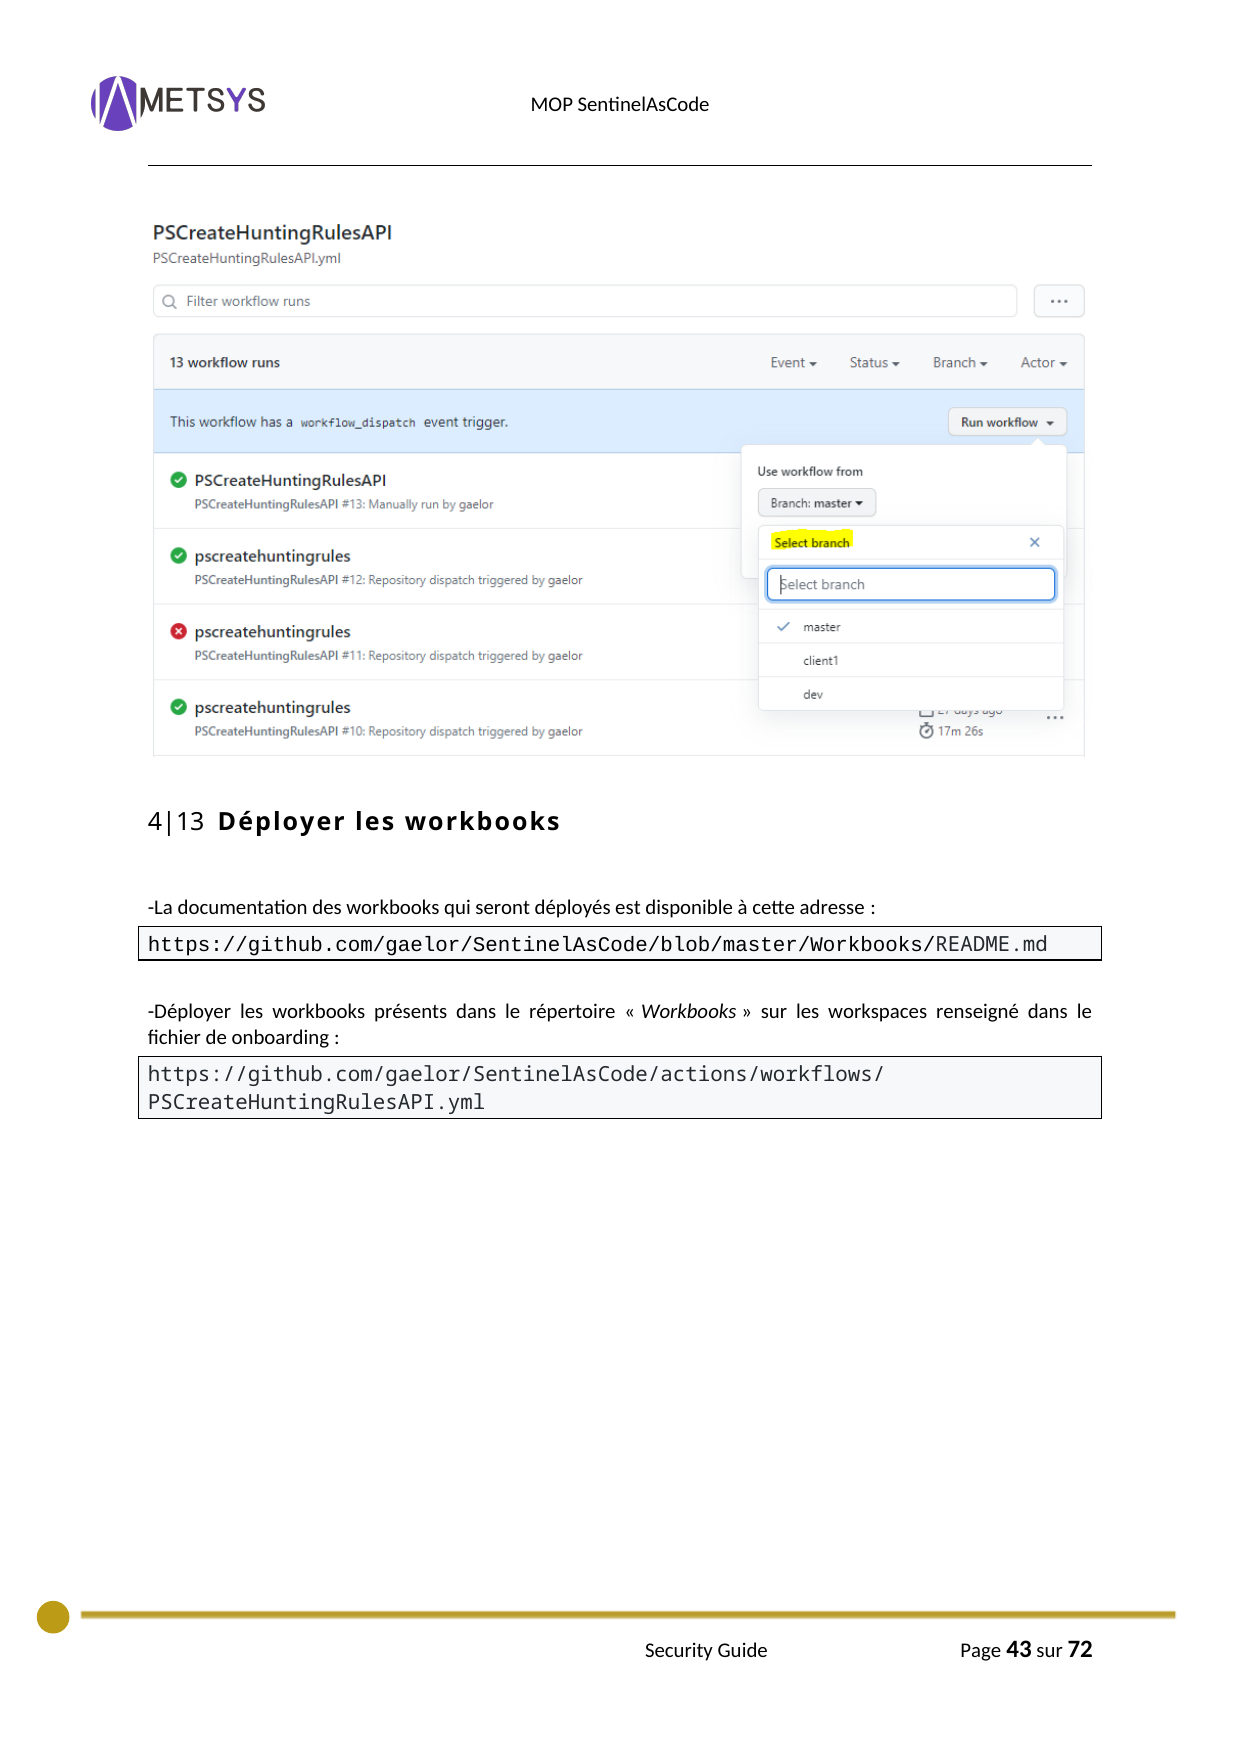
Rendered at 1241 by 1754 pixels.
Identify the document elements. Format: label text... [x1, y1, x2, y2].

picture [147, 218, 1093, 757]
text -La documentation des workbooks qui seront déployés est disponible à cette adresse : [148, 894, 1092, 919]
picture [79, 1600, 1179, 1627]
text https://github.com/gaelor/SentinelAsCode/actions/workflows/PSCreateHuntingRulesAPI.yml [139, 1057, 1101, 1118]
subtitle Déployer les workbooks [148, 803, 1092, 837]
text -Déployer les workbooks présents dans le répertoire « Workbooks » sur les workspaces renseigné dans le fichier de onboarding : [148, 998, 1092, 1049]
text https://github.com/gaelor/SentinelAsCode/blob/master/Workbooks/README.md [139, 927, 1101, 959]
